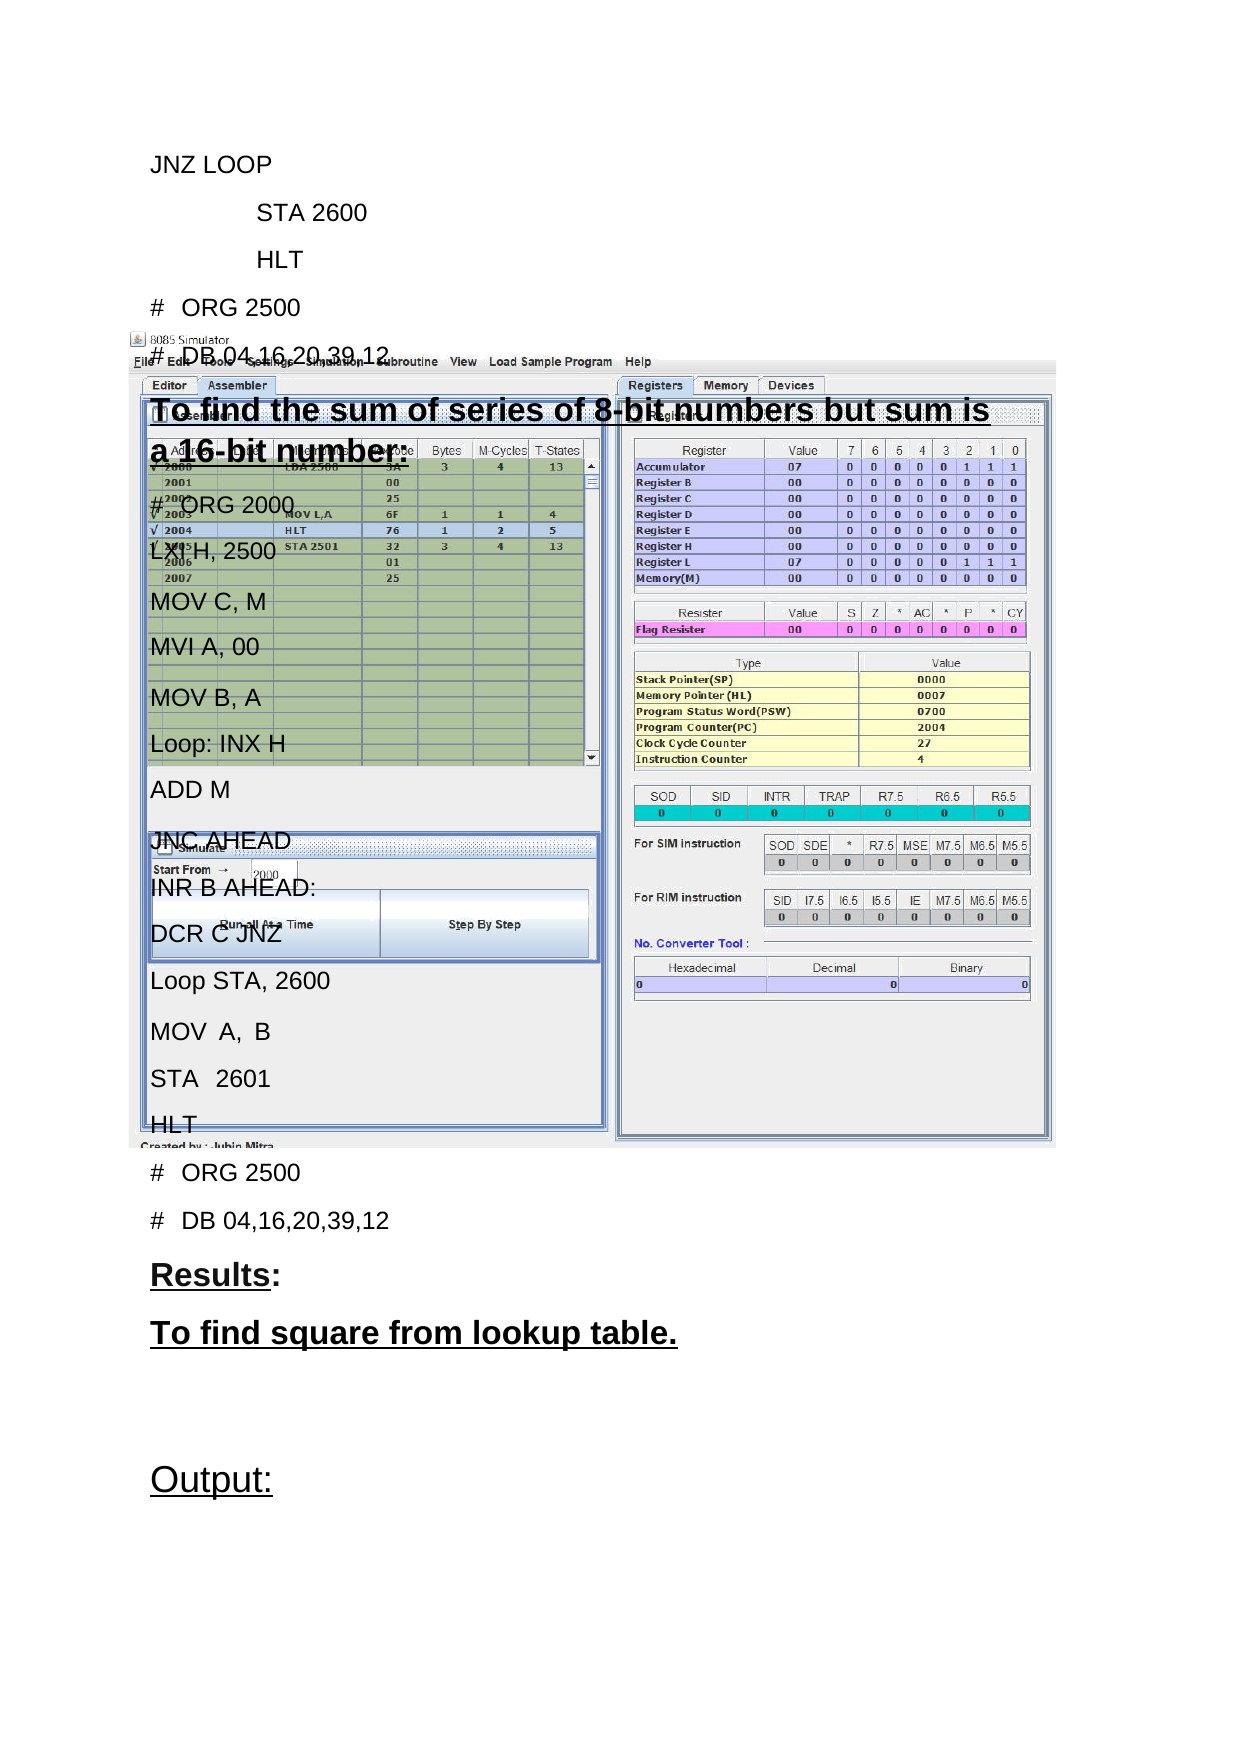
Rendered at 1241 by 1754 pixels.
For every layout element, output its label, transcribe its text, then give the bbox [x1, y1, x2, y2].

text To find the sum of series of 8-bit numbers but sum is a 16-bit number: [150, 391, 992, 470]
list ORG 2500 [150, 1158, 1090, 1187]
list DB 04,16,20,39,12 [150, 1206, 1090, 1234]
list ORG 2000 LXI H, 2500 [150, 491, 315, 565]
text STA 2600 [256, 198, 1090, 227]
text MOV B, A Loop: INX H ADD M [150, 682, 315, 804]
text MOV A, B STA 2601 HLT [150, 1017, 271, 1139]
text To find square from lookup table. [150, 1313, 1090, 1352]
text MOV C, M MVI A, 00 [150, 586, 286, 660]
text Output: [150, 1457, 1090, 1500]
text HLT [256, 245, 1090, 274]
list ORG 2500 [150, 293, 1090, 322]
picture [128, 328, 1057, 1148]
text Results: [150, 1255, 1090, 1294]
list DB 04,16,20,39,12 [150, 341, 1090, 369]
text JNZ LOOP [150, 150, 1090, 179]
text JNC AHEAD INR B AHEAD: DCR C JNZ Loop STA, 2600 [150, 826, 331, 995]
